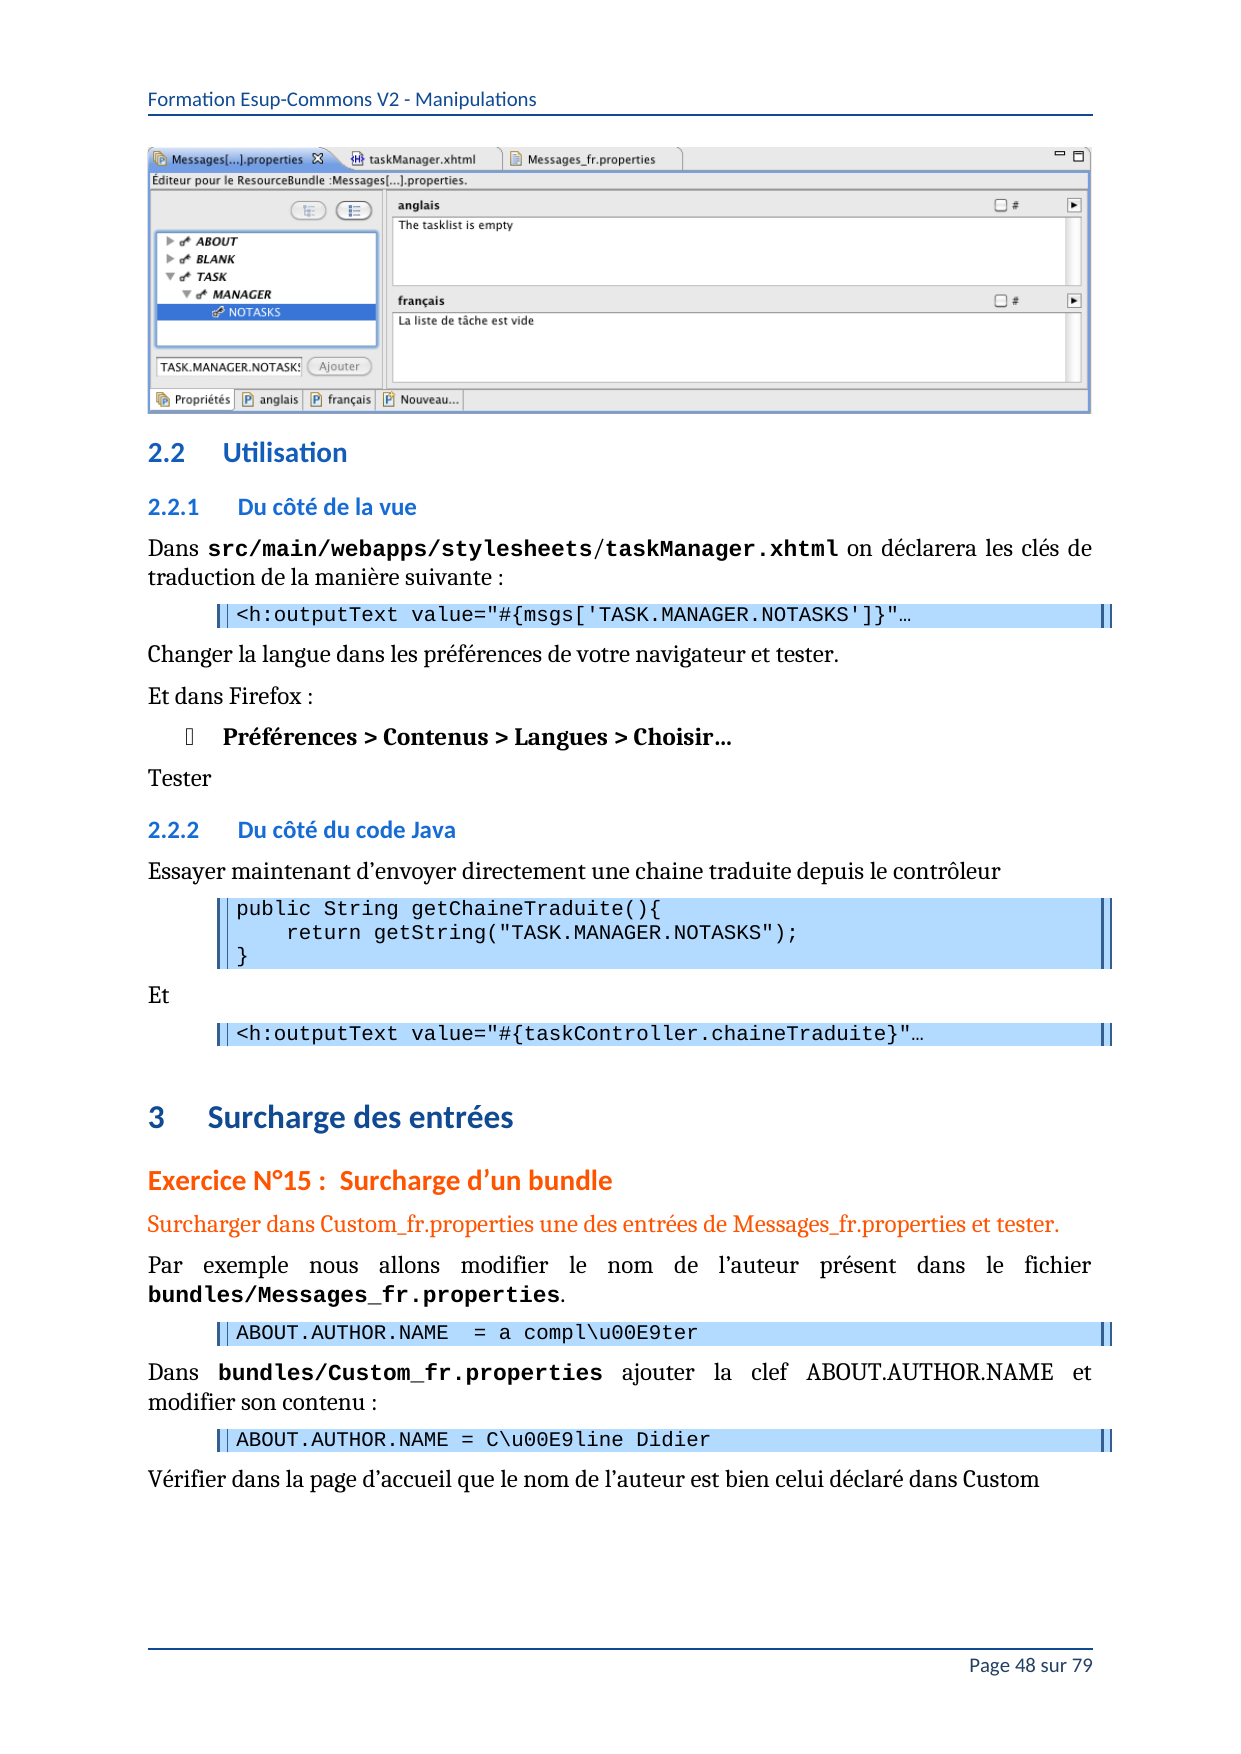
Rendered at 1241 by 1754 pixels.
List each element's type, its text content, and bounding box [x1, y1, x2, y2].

text return getString("TASK.MANAGER.NOTASKS"); [228, 922, 1101, 945]
text Dans bundles/Custom_fr.properties ajouter la clef ABOUT.AUTHOR.NAME et modifier son contenu : [148, 1358, 1093, 1416]
picture [147, 147, 1092, 414]
list Préférences > Contenus > Langues > Choisir… [185, 723, 1093, 752]
text Par exemple nous allons modifier le nom de l’auteur présent dans le fichier bundles/Messages_fr.properties. [148, 1251, 1093, 1309]
text Surcharge d’un bundle [148, 1162, 1093, 1198]
text Vérifier dans la page d’accueil que le nom de l’auteur est bien celui déclaré dans Custom [148, 1465, 1093, 1494]
subtitle Utilisation [148, 434, 1093, 470]
text Et dans Firefox : [148, 682, 1093, 710]
text <h:outputText value="#{taskController.chaineTraduite}"… [228, 1023, 1101, 1046]
subtitle Du côté du code Java [148, 814, 1093, 844]
text Essayer maintenant d’envoyer directement une chaine traduite depuis le contrôleur [148, 857, 1093, 886]
text } [228, 945, 1101, 969]
text Dans src/main/webapps/stylesheets/taskManager.xhtml on déclarera les clés de traduction de la manière suivante : [148, 534, 1093, 592]
subtitle Du côté de la vue [148, 491, 1093, 521]
text public String getChaineTraduite(){ [228, 898, 1101, 922]
text <h:outputText value="#{msgs['TASK.MANAGER.NOTASKS']}"… [228, 604, 1101, 628]
text Surcharger dans Custom_fr.properties une des entrées de Messages_fr.properties et tester. [148, 1210, 1093, 1239]
subtitle Surcharge des entrées [148, 1096, 1093, 1137]
text Et [148, 981, 1093, 1010]
text ABOUT.AUTHOR.NAME = C\u00E9line Didier [228, 1429, 1101, 1452]
text Changer la langue dans les préférences de votre navigateur et tester. [148, 640, 1093, 669]
text ABOUT.AUTHOR.NAME = a compl\u00E9ter [228, 1322, 1101, 1346]
text Tester [148, 764, 1093, 793]
